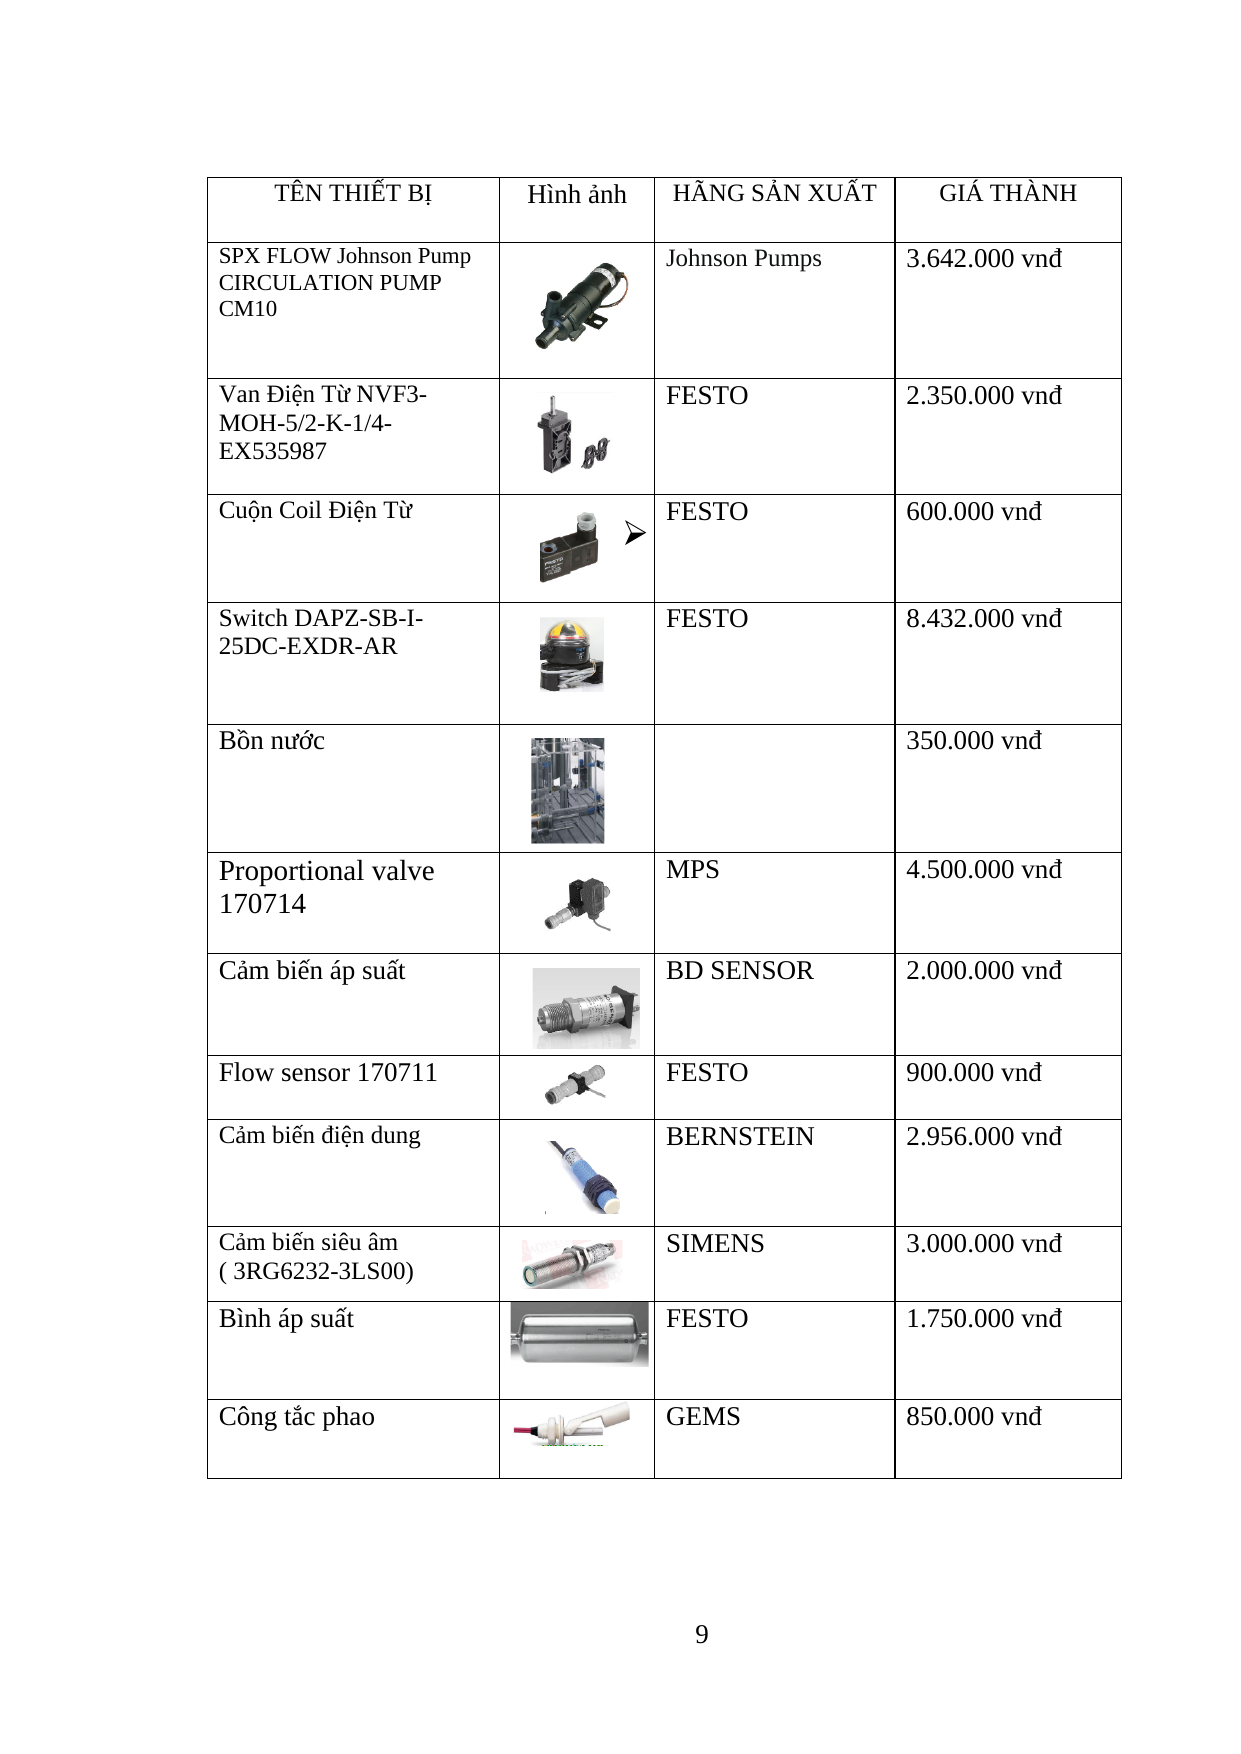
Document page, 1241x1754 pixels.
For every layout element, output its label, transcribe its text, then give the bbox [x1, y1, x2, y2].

table_cell [500, 603, 654, 723]
table_cell [500, 853, 654, 953]
table_cell 8.432.000 vnđ [896, 603, 1121, 723]
picture [536, 871, 633, 947]
table_cell Proportional valve 170714 [208, 853, 499, 953]
table_cell FESTO [655, 603, 894, 723]
table_cell [500, 1056, 654, 1119]
table_cell SPX FLOW Johnson Pump CIRCULATION PUMP CM10 [208, 243, 499, 378]
table_cell 2.350.000 vnđ [896, 379, 1121, 494]
table_cell Bình áp suất [208, 1302, 499, 1399]
table_cell Bồn nước [208, 725, 499, 852]
picture [540, 616, 604, 692]
table_cell [500, 379, 654, 494]
picture [540, 508, 615, 583]
table_cell GEMS [655, 1400, 894, 1478]
table_cell Flow sensor 170711 [208, 1056, 499, 1119]
table_cell Cảm biến áp suất [208, 954, 499, 1055]
table_cell FESTO [655, 1302, 894, 1399]
table_cell [500, 954, 654, 1055]
table_cell [500, 243, 654, 378]
picture [536, 1058, 633, 1114]
table_cell 4.500.000 vnđ [896, 853, 1121, 953]
picture [510, 1302, 649, 1367]
table_cell Van Điện Từ NVF3-MOH-5/2-K-1/4-EX535987 [208, 379, 499, 494]
table_cell 3.642.000 vnđ [896, 243, 1121, 378]
table_cell Cảm biến điện dung [208, 1120, 499, 1226]
table_cell FESTO [655, 379, 894, 494]
table_cell Cuộn Coil Điện Từ [208, 495, 499, 602]
table_cell [500, 495, 623, 602]
table_cell 2.956.000 vnđ [896, 1120, 1121, 1226]
table_cell 1.750.000 vnđ [896, 1302, 1121, 1399]
table_cell [500, 1302, 654, 1399]
table_cell 3.000.000 vnđ [896, 1227, 1121, 1301]
table_cell [655, 725, 894, 852]
table_cell FESTO [655, 1056, 894, 1119]
picture [522, 1237, 629, 1289]
picture [510, 1400, 630, 1446]
table_cell [500, 1120, 654, 1226]
table_cell [643, 495, 654, 602]
table_cell TÊN THIẾT BỊ [208, 178, 499, 242]
table_cell 350.000 vnđ [896, 725, 1121, 852]
table_cell Switch DAPZ-SB-I-25DC-EXDR-AR [208, 603, 499, 723]
table_cell FESTO [655, 495, 894, 602]
table_cell HÃNG SẢN XUẤT [655, 178, 894, 242]
table_cell 900.000 vnđ [896, 1056, 1121, 1119]
table_cell [500, 1227, 654, 1301]
table_cell MPS [655, 853, 894, 953]
table_cell Johnson Pumps [655, 243, 894, 378]
picture [531, 738, 605, 844]
table_cell [500, 725, 654, 852]
picture [537, 388, 614, 474]
table_cell Công tắc phao [208, 1400, 499, 1478]
table_cell SIMENS [655, 1227, 894, 1301]
table_cell [500, 1400, 654, 1478]
table_cell 600.000 vnđ [896, 495, 1121, 602]
table_cell BERNSTEIN [655, 1120, 894, 1226]
picture [532, 968, 640, 1049]
table_cell Hình ảnh [500, 178, 654, 242]
picture [545, 1141, 620, 1214]
table_cell BD SENSOR [655, 954, 894, 1055]
table_cell Cảm biến siêu âm ( 3RG6232-3LS00) [208, 1227, 499, 1301]
table_cell 850.000 vnđ [896, 1400, 1121, 1478]
table_cell GIÁ THÀNH [896, 178, 1121, 242]
picture [528, 258, 629, 350]
table_cell 2.000.000 vnđ [896, 954, 1121, 1055]
